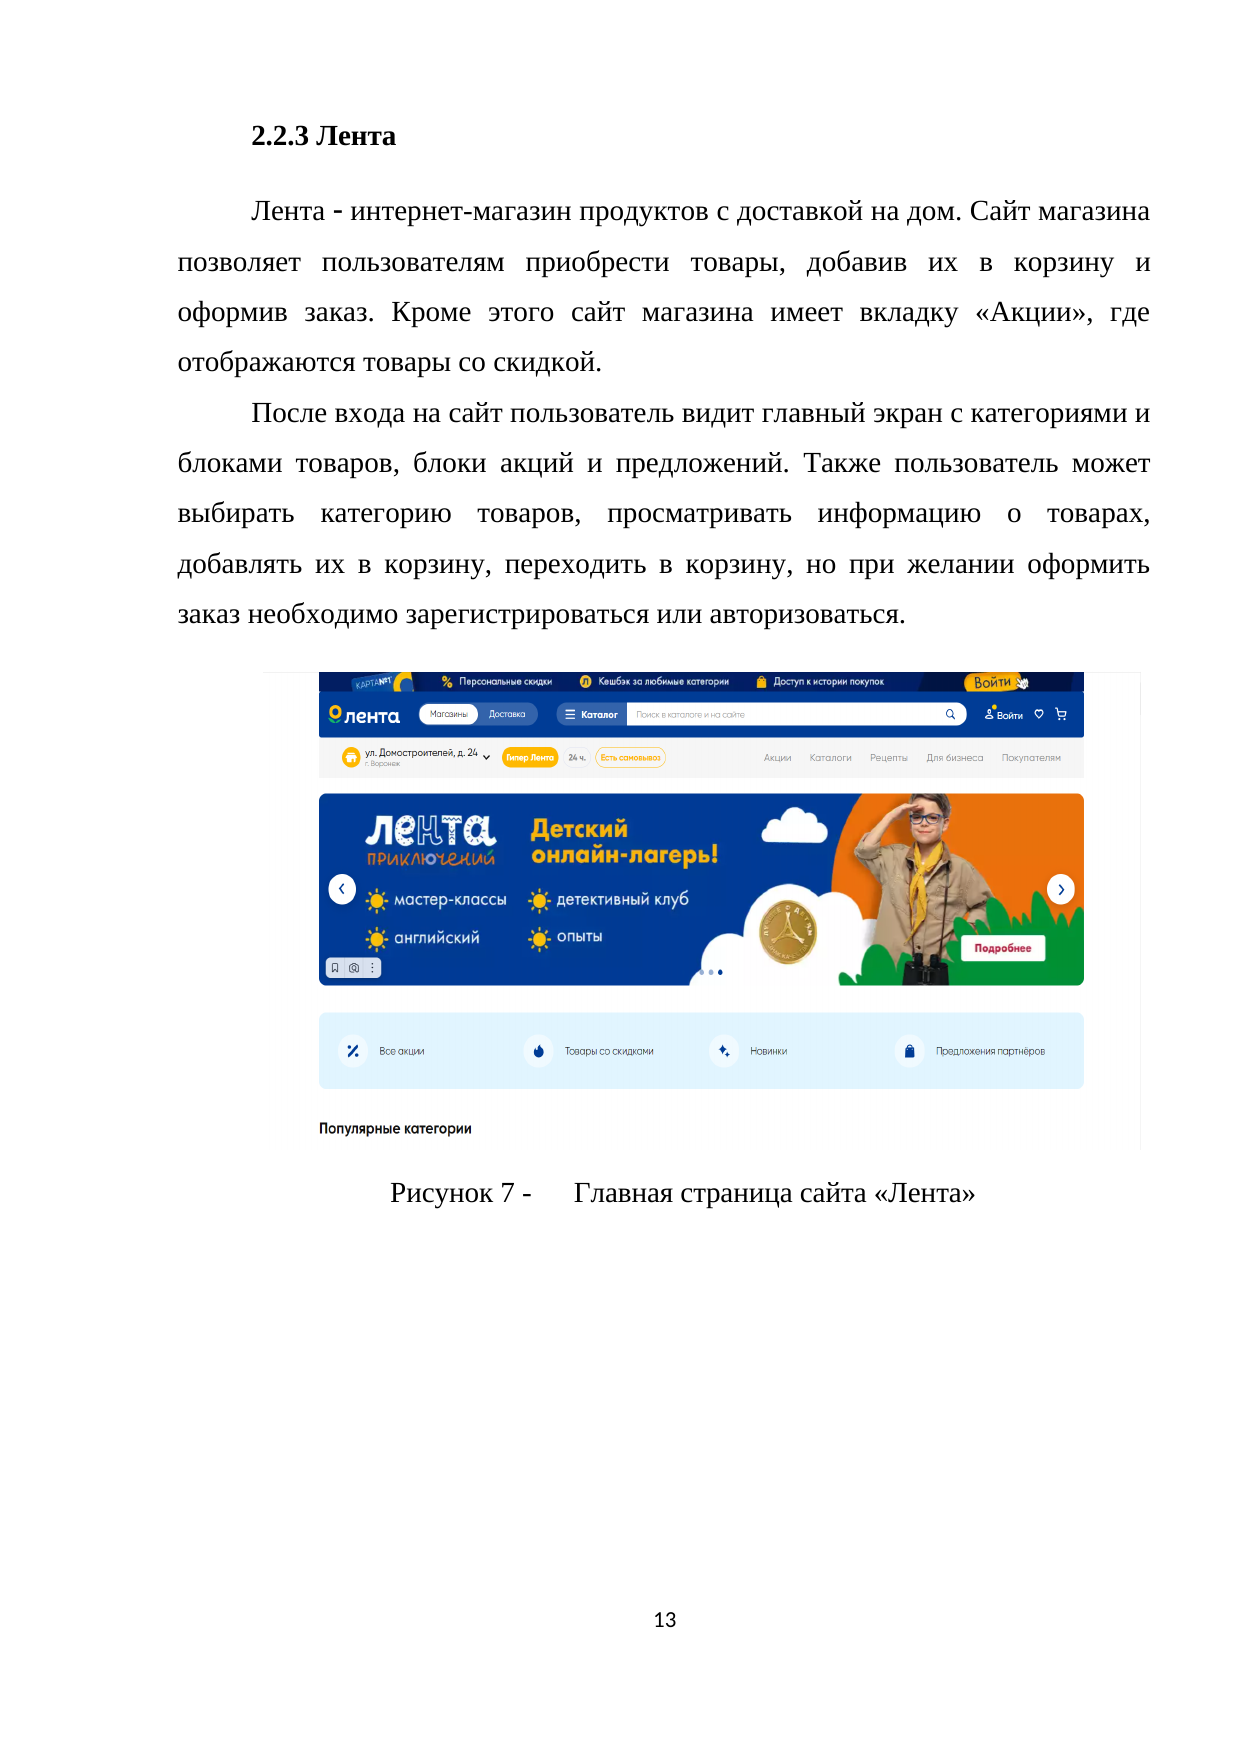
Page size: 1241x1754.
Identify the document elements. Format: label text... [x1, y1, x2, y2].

text Лента интернет-магазин продуктов с доставкой на дом. Сайт магазина позволяет пользователям приобрести товары, добавив их в корзину и оформив заказ. Кроме этого сайт магазина имеет вкладку «Акции», где отображаются товары со скидкой. [177, 193, 1152, 378]
picture [263, 671, 1141, 1150]
text После входа на сайт пользователь видит главный экран с категориями и блоками товаров, блоки акций и предложений. Также пользователь может выбирать категорию товаров, просматривать информацию о товарах, добавлять их в корзину, переходить в корзину, но при желании оформить заказ необходимо зарегистрироваться или авторизоваться. [177, 395, 1152, 629]
text Главная страница сайта «Лента» [215, 1175, 1152, 1208]
text Лента [177, 118, 1152, 152]
